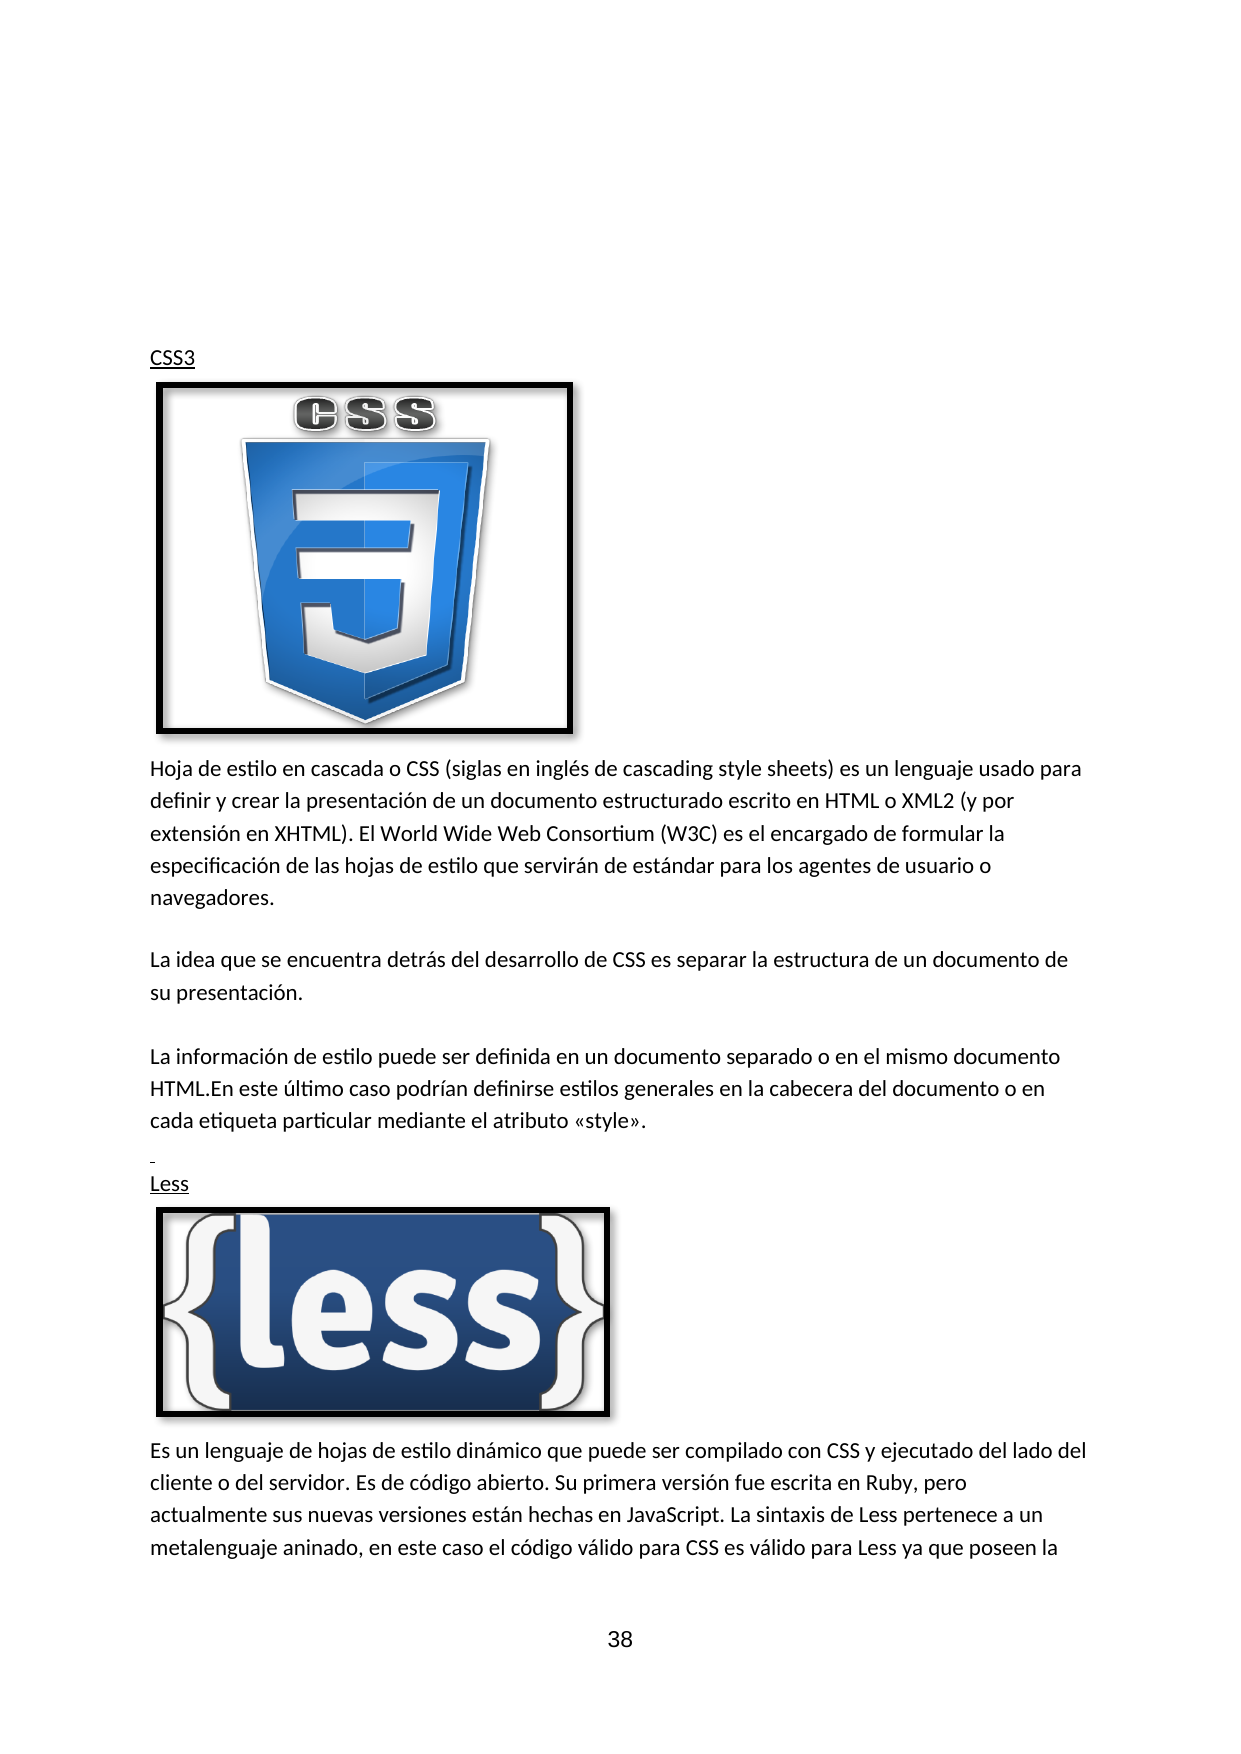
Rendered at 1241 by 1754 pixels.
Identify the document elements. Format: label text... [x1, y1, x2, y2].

picture [163, 1213, 604, 1411]
text Less [150, 1169, 1090, 1197]
text La información de estilo puede ser definida en un documento separado o en el mismo documento HTML.En este último caso podrían definirse estilos generales en la cabecera del documento o en cada etiqueta particular mediante el atributo «style». [150, 1042, 1090, 1134]
text La idea que se encuentra detrás del desarrollo de CSS es separar la estructura de un documento de su presentación. [150, 945, 1090, 1006]
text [150, 1436, 1090, 1561]
text CSS3 [150, 343, 1090, 371]
text Hoja de estilo en cascada o CSS (siglas en inglés de cascading style sheets) es un lenguaje usado para definir y crear la presentación de un documento estructurado escrito en HTML o XML2 (y por extensión en XHTML). El World Wide Web Consortium (W3C) es el encargado de formular la especificación de las hojas de estilo que servirán de estándar para los agentes de usuario o navegadores. [150, 754, 1090, 911]
picture [163, 388, 567, 728]
